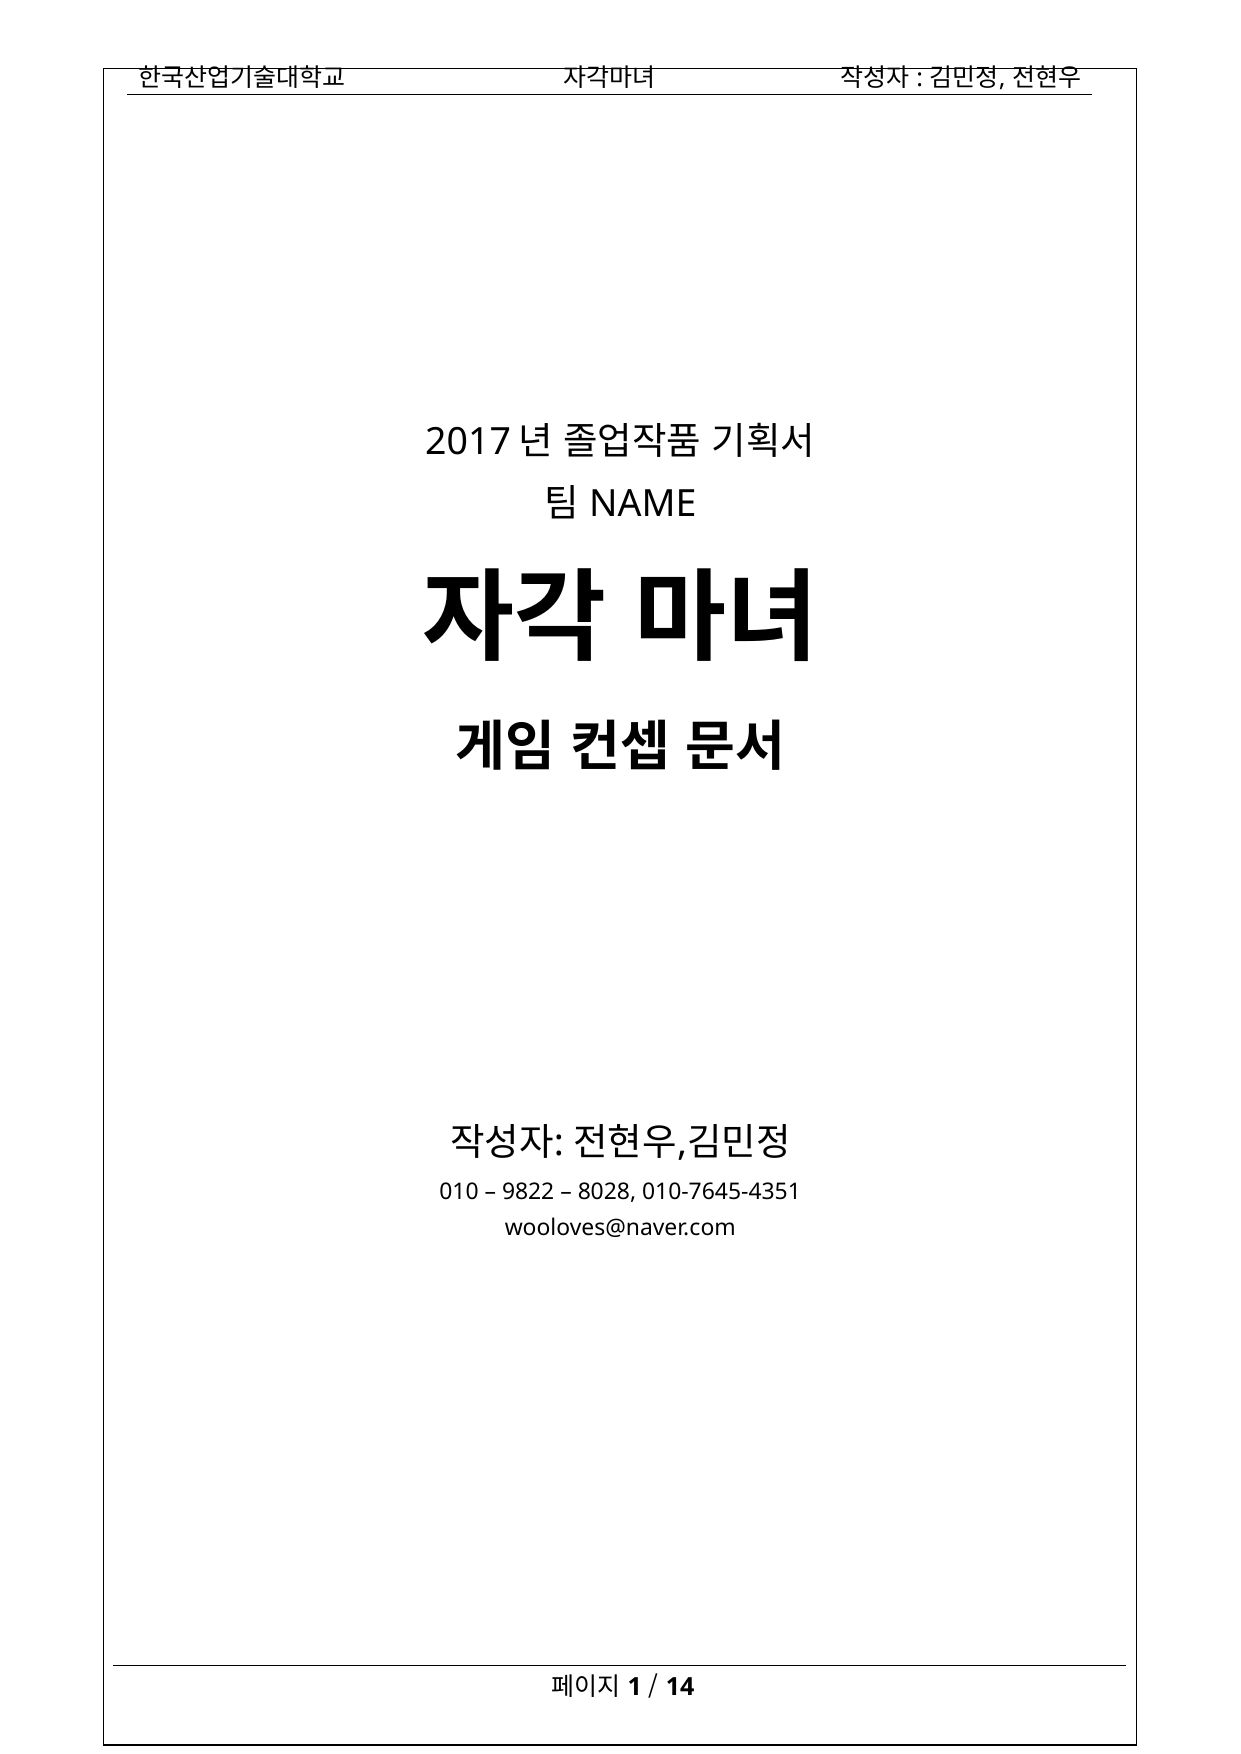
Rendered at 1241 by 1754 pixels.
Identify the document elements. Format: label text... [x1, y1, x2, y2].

text 게임 컨셉 문서 [112, 702, 1128, 781]
text 010 – 9822 – 8028, 010-7645-4351 [112, 1175, 1128, 1206]
text 작성자: 전현우,김민정 [112, 1112, 1128, 1167]
text wooloves@naver.com [112, 1211, 1128, 1242]
text 2017년 졸업작품 기획서 [112, 411, 1128, 465]
text 자각 마녀 [112, 536, 1128, 681]
text 팀 NAME [112, 473, 1128, 528]
